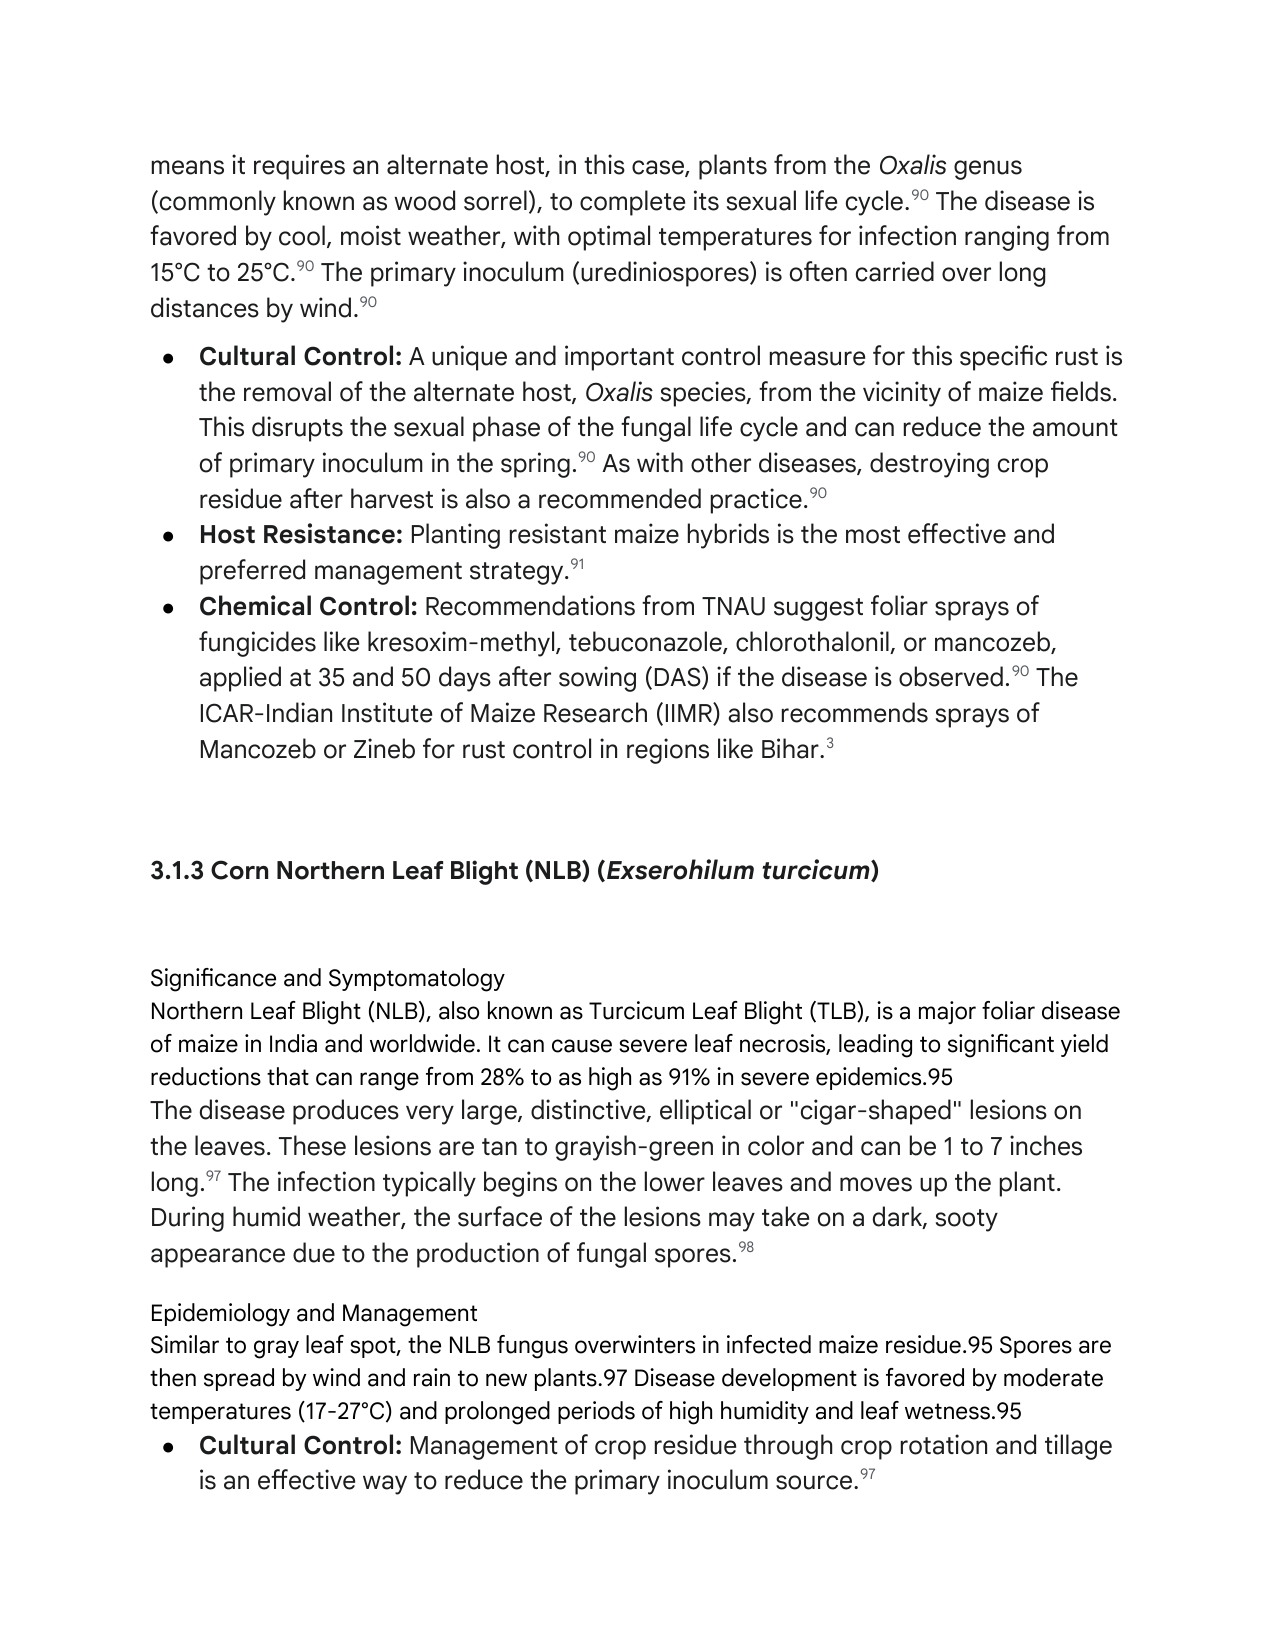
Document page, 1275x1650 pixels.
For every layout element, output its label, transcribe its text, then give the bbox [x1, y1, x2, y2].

list Host Resistance: Planting resistant maize hybrids is the most effective and preferred management strategy.91 [161, 520, 1125, 587]
list Chemical Control: Recommendations from TNAU suggest foliar sprays of fungicides like kresoxim-methyl, tebuconazole, chlorothalonil, or mancozeb, applied at 35 and 50 days after sowing (DAS) if the disease is observed.90 The ICAR-Indian Institute of Maize Research (IIMR) also recommends sprays of Mancozeb or Zineb for rust control in regions like Bihar.3 [161, 591, 1125, 766]
text Significance and Symptomatology [150, 964, 1125, 993]
text Similar to gray leaf spot, the NLB fungus overwinters in infected maize residue.95 Spores are then spread by wind and rain to new plants.97 Disease development is favored by moderate temperatures (17-27°C) and prolonged periods of high humidity and leaf wetness.95 [150, 1332, 1125, 1426]
subtitle 3.1.3 Corn Northern Leaf Blight (NLB) (Exserohilum turcicum) [150, 856, 1125, 887]
list Cultural Control: Management of crop residue through crop rotation and tillage is an effective way to reduce the primary inoculum source.97 [161, 1430, 1125, 1497]
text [150, 150, 1125, 324]
text Epidemiology and Management [150, 1299, 1125, 1328]
list Cultural Control: A unique and important control measure for this specific rust is the removal of the alternate host, Oxalis species, from the vicinity of maize fields. This disrupts the sexual phase of the fungal life cycle and can reduce the amount of primary inoculum in the spring.90 As with other diseases, destroying crop residue after harvest is also a recommended practice.90 [161, 341, 1125, 515]
text The disease produces very large, distinctive, elliptical or "cigar-shaped" lesions on the leaves. These lesions are tan to grayish-green in color and can be 1 to 7 inches long.97 The infection typically begins on the lower leaves and moves up the plant. During humid weather, the surface of the lesions may take on a dark, sooty appearance due to the production of fungal spores.98 [150, 1095, 1125, 1270]
text Northern Leaf Blight (NLB), also known as Turcicum Leaf Blight (TLB), is a major foliar disease of maize in India and worldwide. It can cause severe leaf necrosis, leading to significant yield reductions that can range from 28% to as high as 91% in severe epidemics.95 [150, 997, 1125, 1091]
